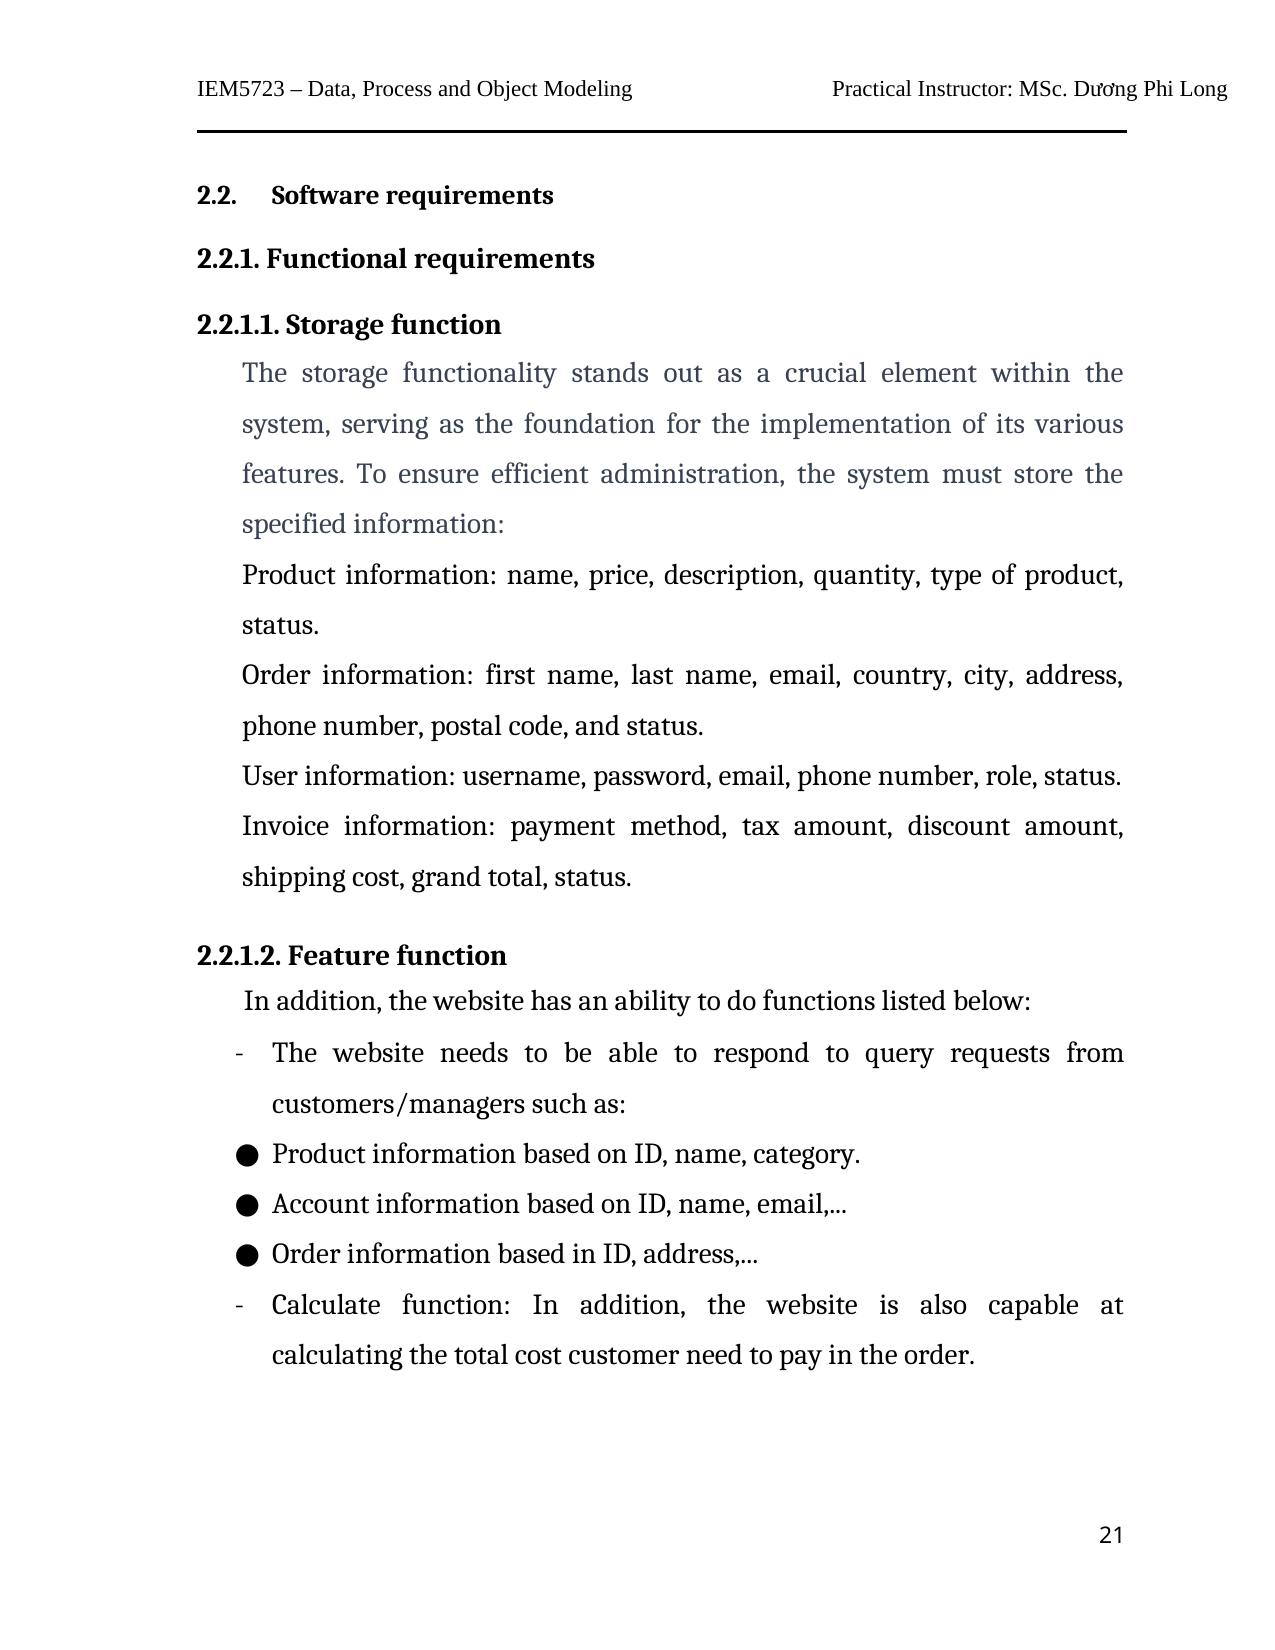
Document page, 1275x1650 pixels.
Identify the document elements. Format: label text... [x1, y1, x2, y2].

text In addition, the website has an ability to do functions listed below: [244, 984, 1125, 1017]
subtitle 2.2.1.1. Storage function [197, 308, 1125, 341]
text Order information: first name, last name, email, country, city, address, phone number, postal code, and status. [242, 658, 1125, 742]
subtitle 2.2.1. Functional requirements [197, 243, 1125, 276]
text The storage functionality stands out as a crucial element within the system, serving as the foundation for the implementation of its various features. To ensure efficient administration, the system must store the specified information: [242, 357, 1125, 541]
list Order information based in ID, address,... [234, 1238, 1125, 1271]
text User information: username, password, email, phone number, role, status. [242, 759, 1125, 793]
list The website needs to be able to respond to query requests from customers/managers such as: [234, 1036, 1125, 1120]
list Product information based on ID, name, category. [234, 1137, 1125, 1171]
list Account information based on ID, name, email,... [234, 1187, 1125, 1221]
text Invoice information: payment method, tax amount, discount amount, shipping cost, grand total, status. [242, 809, 1125, 893]
subtitle 2.2.1.2. Feature function [197, 939, 1125, 973]
subtitle 2.2. Software requirements [197, 180, 1125, 211]
text Product information: name, price, description, quantity, type of product, status. [242, 558, 1125, 642]
list Calculate function: In addition, the website is also capable at calculating the total cost customer need to pay in the order. [234, 1288, 1125, 1372]
